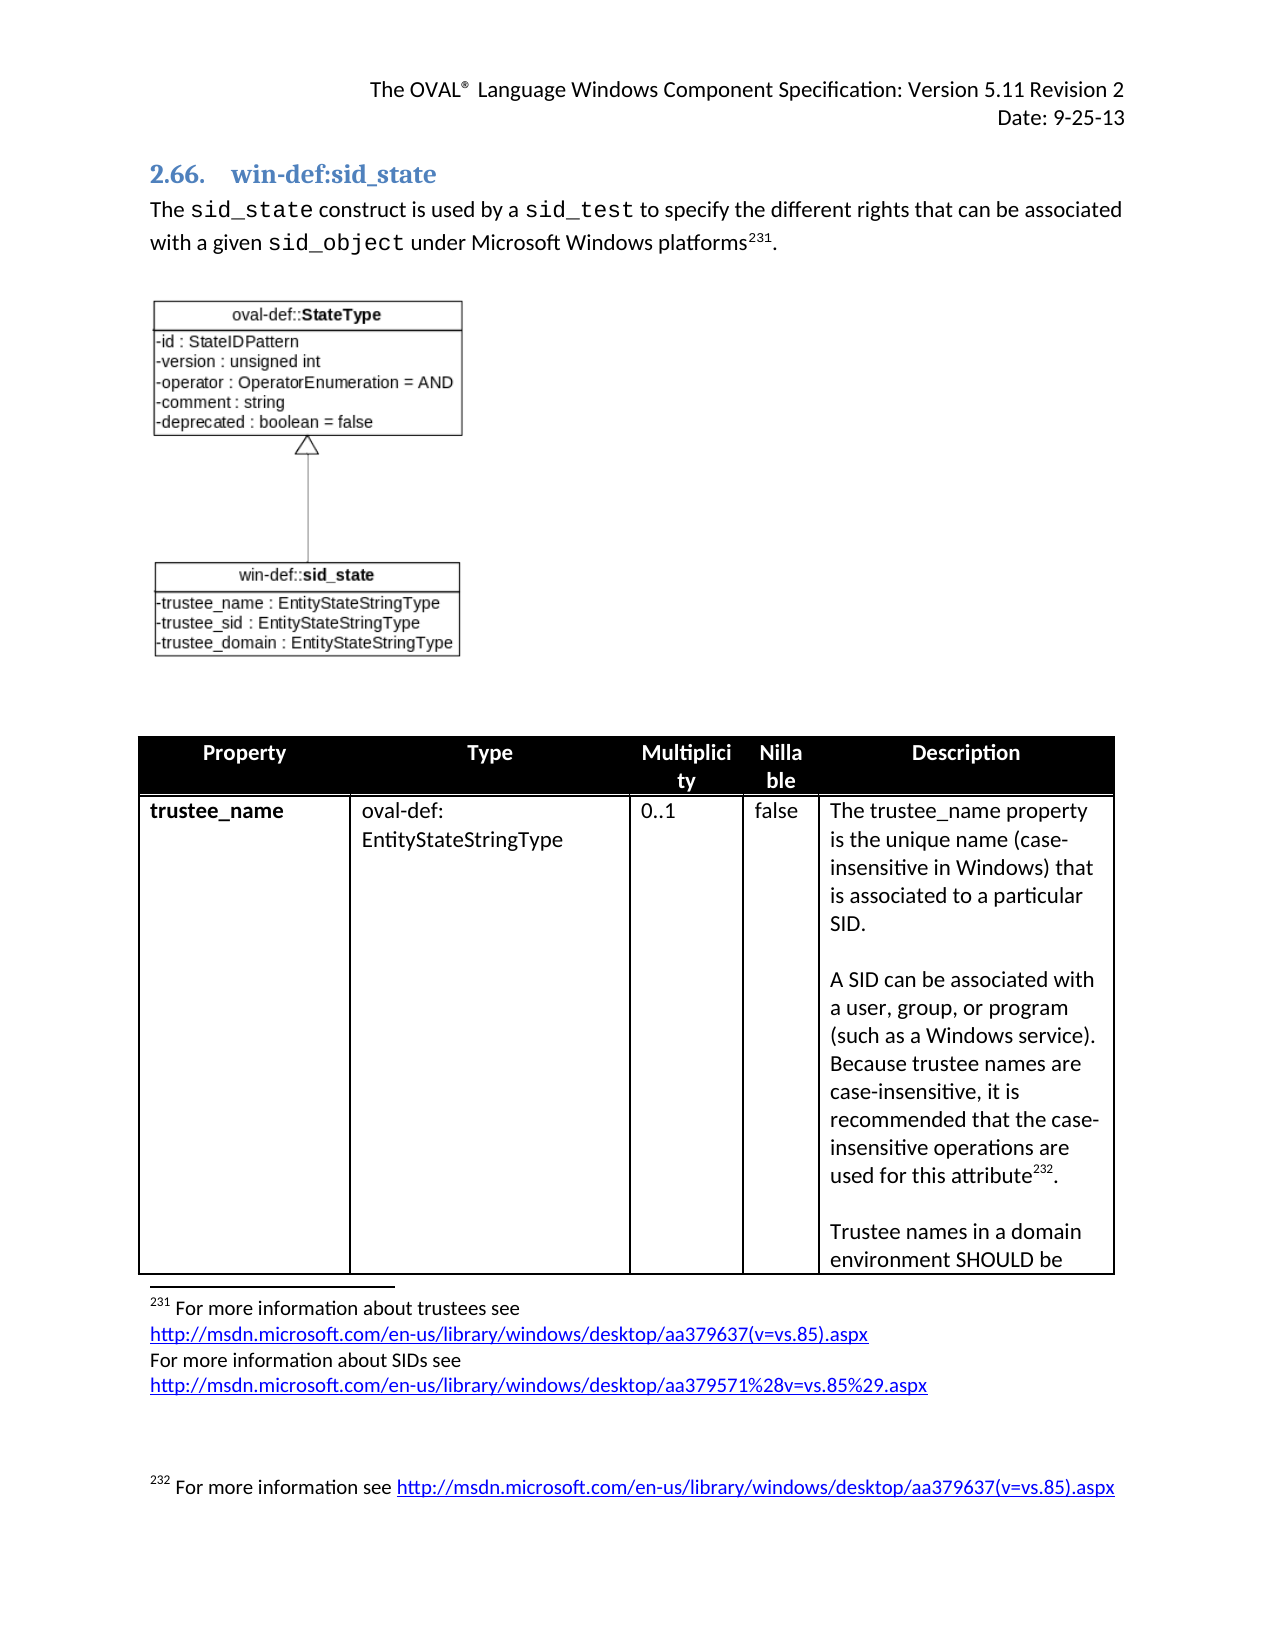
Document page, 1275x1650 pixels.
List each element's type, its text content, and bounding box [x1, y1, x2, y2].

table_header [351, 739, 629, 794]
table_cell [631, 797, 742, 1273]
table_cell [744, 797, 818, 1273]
subtitle win-def:sid_state [150, 159, 1125, 190]
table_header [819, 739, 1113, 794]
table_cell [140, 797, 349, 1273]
text The sid_state construct is used by a sid_test to specify the different rights that can be associated with a given sid_object under Microsoft Windows platforms. [150, 195, 1125, 257]
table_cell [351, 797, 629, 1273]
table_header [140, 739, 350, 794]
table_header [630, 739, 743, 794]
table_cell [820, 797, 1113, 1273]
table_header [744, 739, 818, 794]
